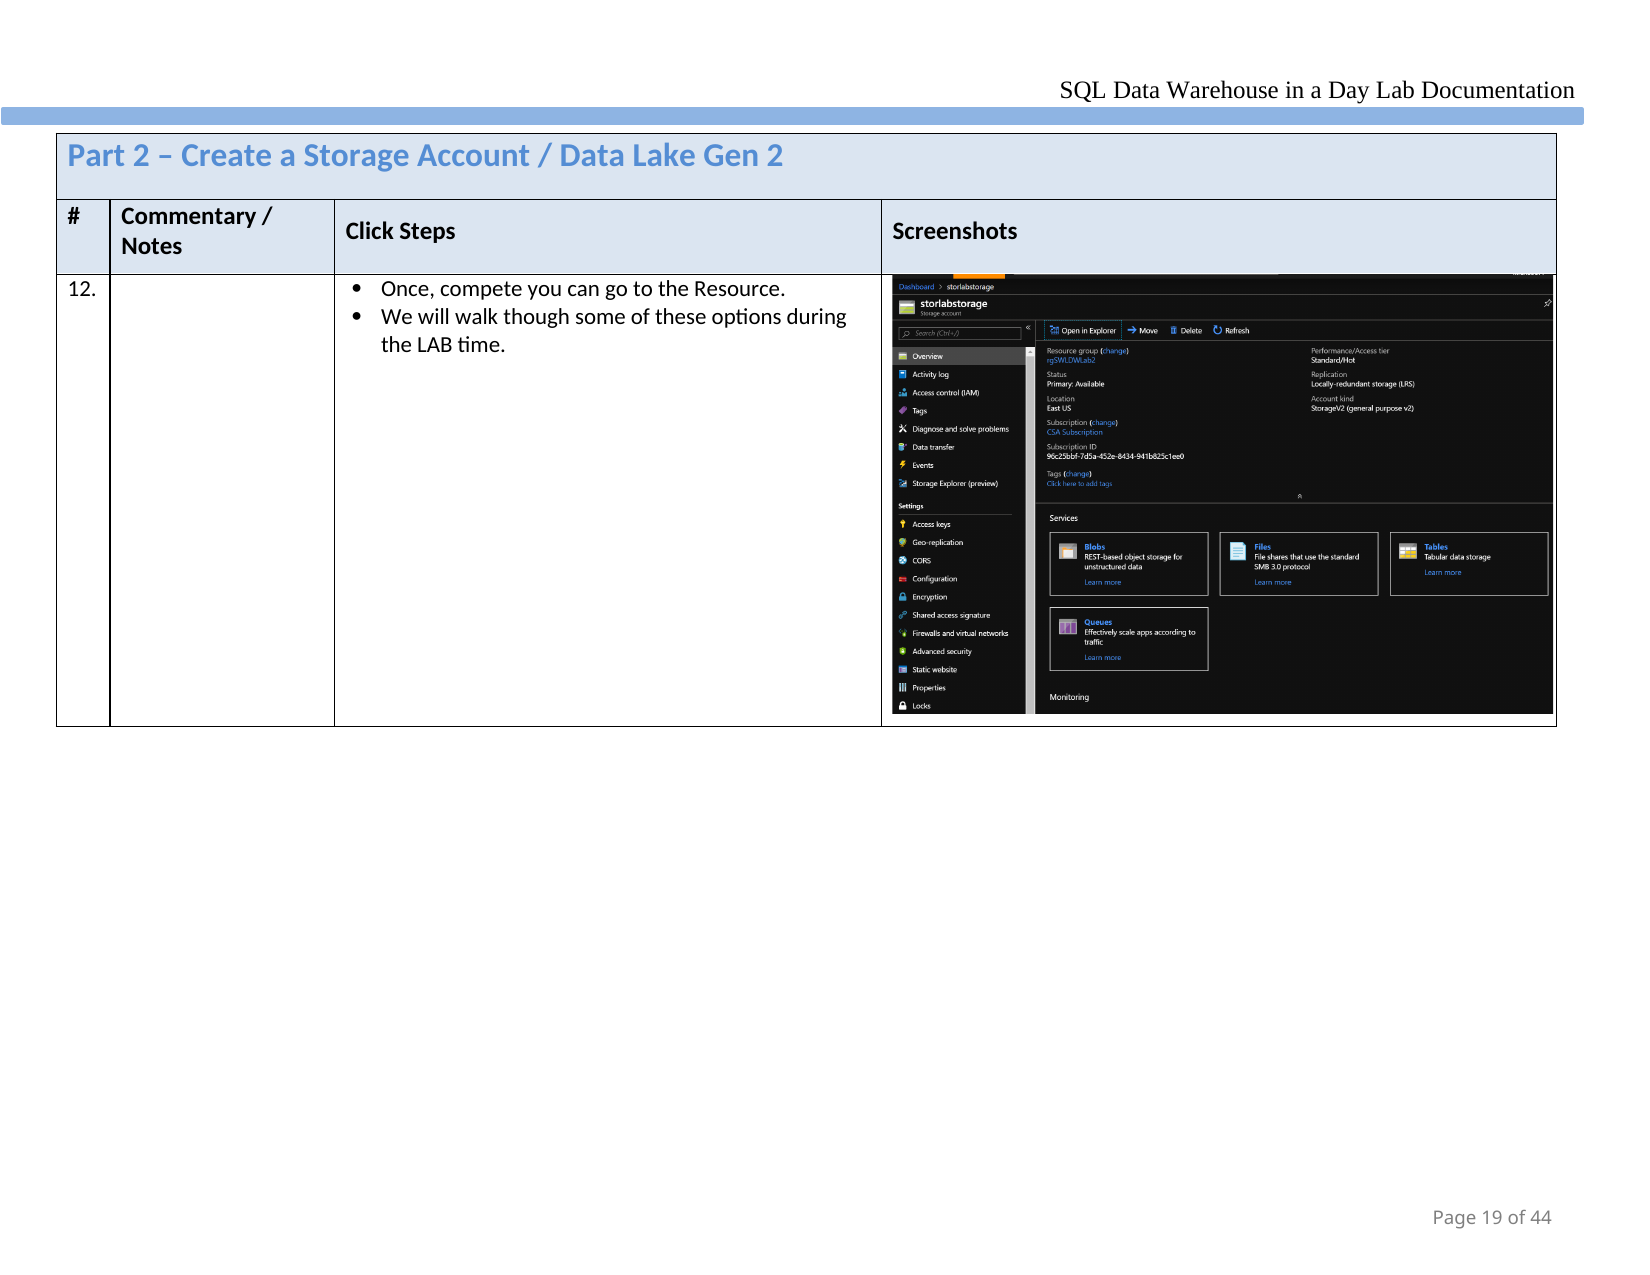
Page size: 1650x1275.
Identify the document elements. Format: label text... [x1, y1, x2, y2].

table_cell Once, compete you can go to the Resource. We will walk though some of these options during the LAB time. [335, 275, 881, 726]
table_cell Click Steps [335, 200, 881, 273]
table_cell # [57, 200, 109, 273]
picture [892, 274, 1554, 714]
table_cell [882, 275, 1556, 726]
table_cell [111, 275, 334, 726]
table_cell Screenshots [882, 200, 1556, 273]
table_cell [57, 275, 109, 726]
table_header Part 2 – Create a Storage Account / Data Lake Gen 2 [57, 134, 1556, 199]
table_cell Commentary / Notes [111, 200, 334, 273]
